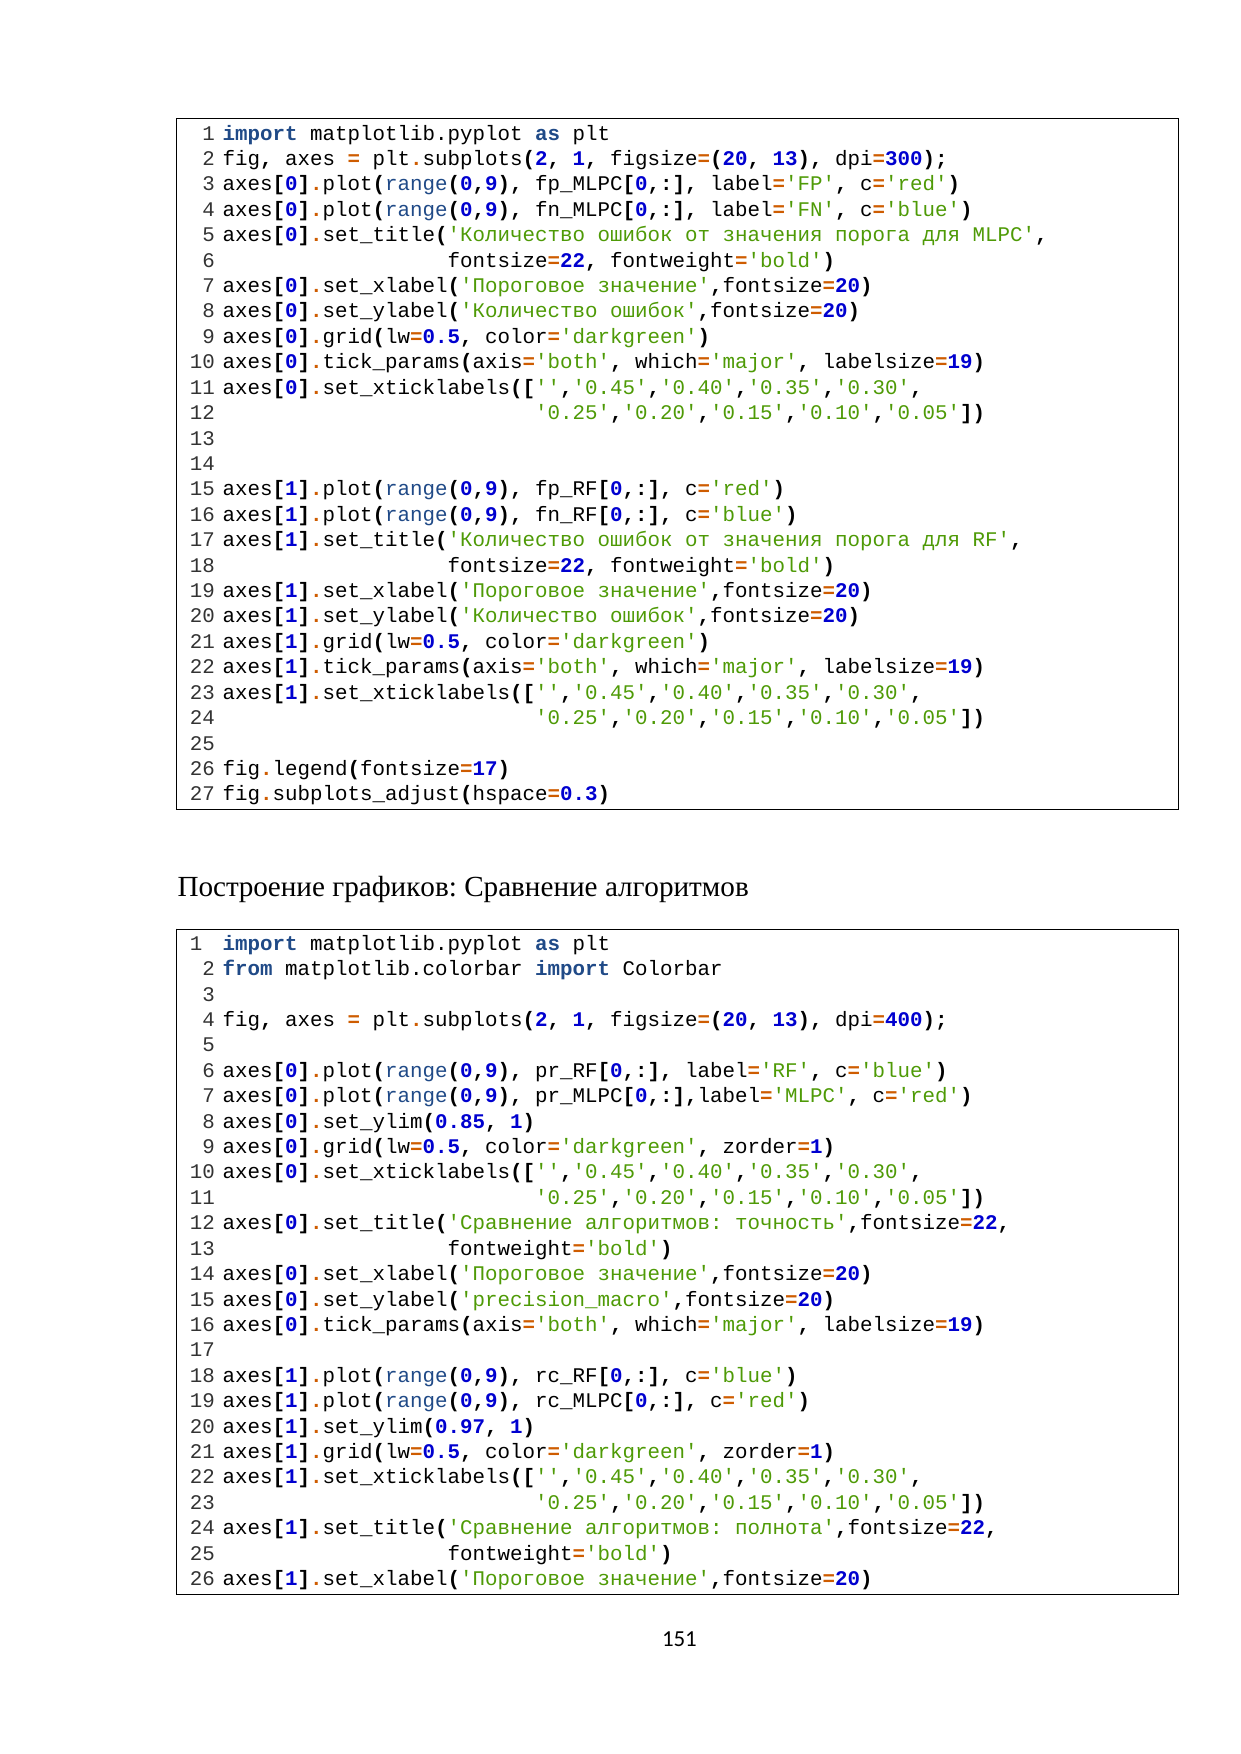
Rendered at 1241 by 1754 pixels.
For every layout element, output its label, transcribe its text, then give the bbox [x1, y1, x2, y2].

text Построение графиков: Сравнение алгоритмов [177, 869, 1181, 903]
table_header [177, 930, 1178, 1593]
table_header [177, 119, 1178, 809]
